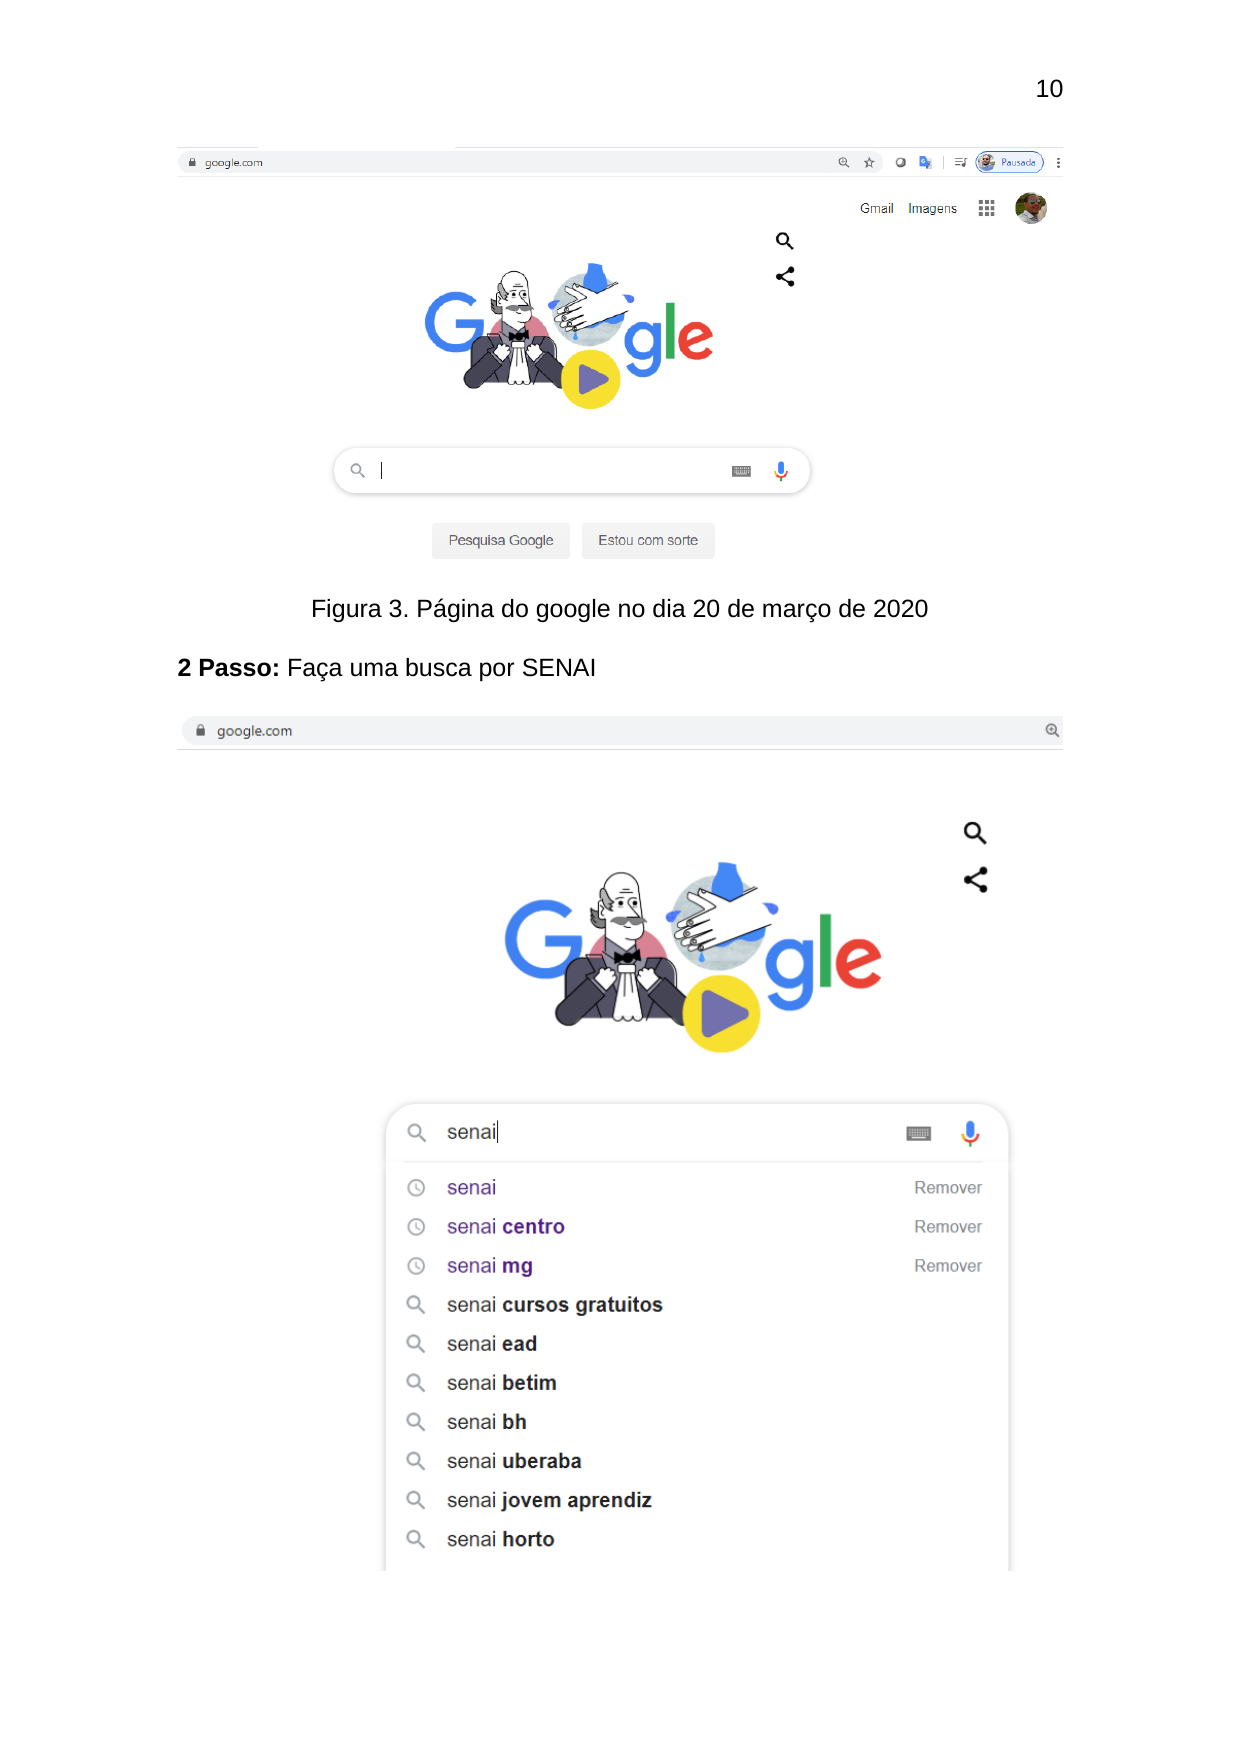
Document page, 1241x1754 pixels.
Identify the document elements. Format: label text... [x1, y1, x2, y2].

text Figura 3. Página do google no dia 20 de março de 2020 [177, 594, 1063, 622]
text 2 Passo: Faça uma busca por SENAI [177, 653, 1063, 682]
